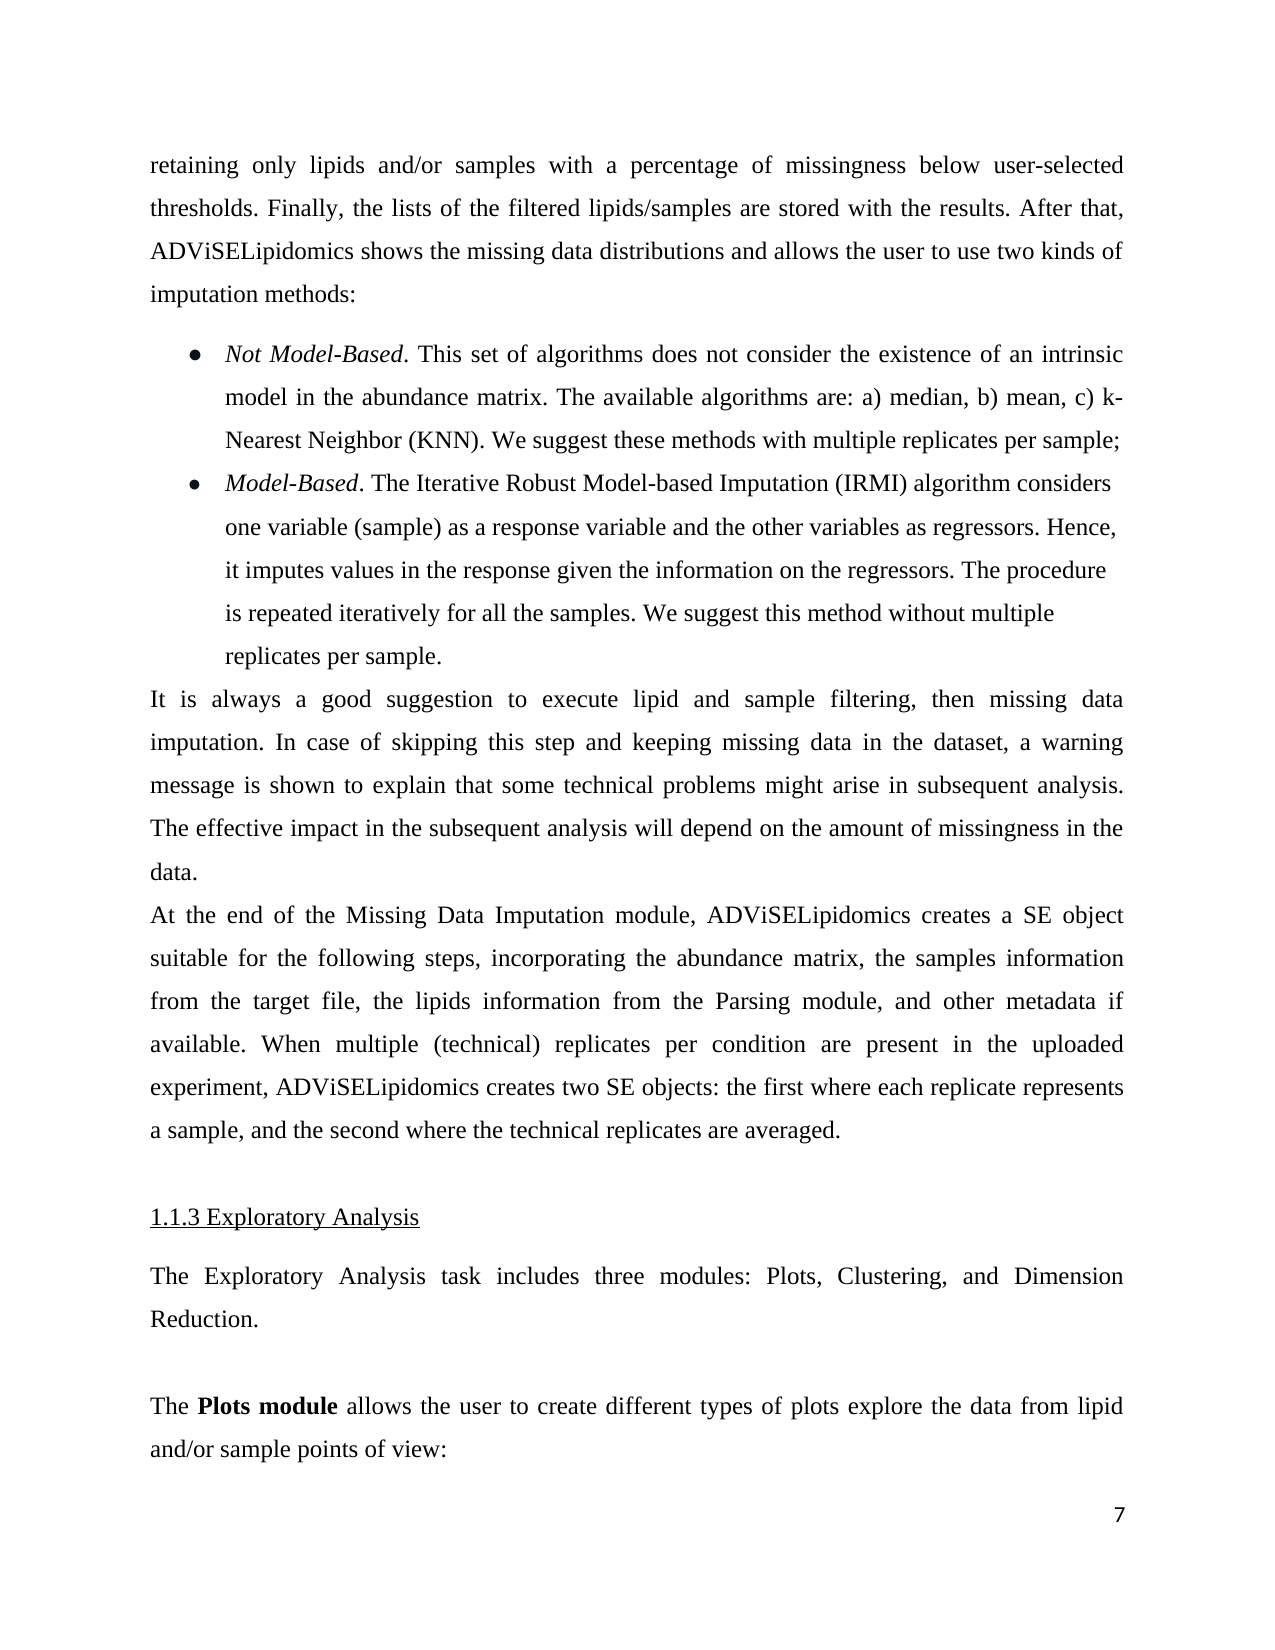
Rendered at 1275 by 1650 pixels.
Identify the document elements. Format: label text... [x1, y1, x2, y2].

text It is always a good suggestion to execute lipid and sample filtering, then missing data imputation. In case of skipping this step and keeping missing data in the dataset, a warning message is shown to explain that some technical problems might arise in subsequent analysis. The effective impact in the subsequent analysis will depend on the amount of missingness in the data. [150, 684, 1125, 885]
text 1.1.3 Exploratory Analysis [150, 1202, 1125, 1230]
text At the end of the Missing Data Imputation module, ADViSELipidomics creates a SE object suitable for the following steps, incorporating the abundance matrix, the samples information from the target file, the lipids information from the Parsing module, and other metadata if available. When multiple (technical) replicates per condition are present in the uploaded experiment, ADViSELipidomics creates two SE objects: the first where each replicate represents a sample, and the second where the technical replicates are averaged. [150, 900, 1125, 1144]
list Model-Based. The Iterative Robust Model-based Imputation (IRMI) algorithm considers one variable (sample) as a response variable and the other variables as regressors. Hence, it imputes values in the response given the information on the regressors. The procedure is repeated iteratively for all the samples. We suggest this method without multiple replicates per sample. [187, 468, 1125, 670]
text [150, 150, 1125, 308]
list Not Model-Based. This set of algorithms does not consider the existence of an intrinsic model in the abundance matrix. The available algorithms are: a) median, b) mean, c) k-Nearest Neighbor (KNN). We suggest these methods with multiple replicates per sample; [187, 339, 1125, 454]
text The Exploratory Analysis task includes three modules: Plots, Clustering, and Dimension Reduction. [150, 1261, 1125, 1333]
text The Plots module allows the user to create different types of plots explore the data from lipid and/or sample points of view: [150, 1391, 1125, 1463]
